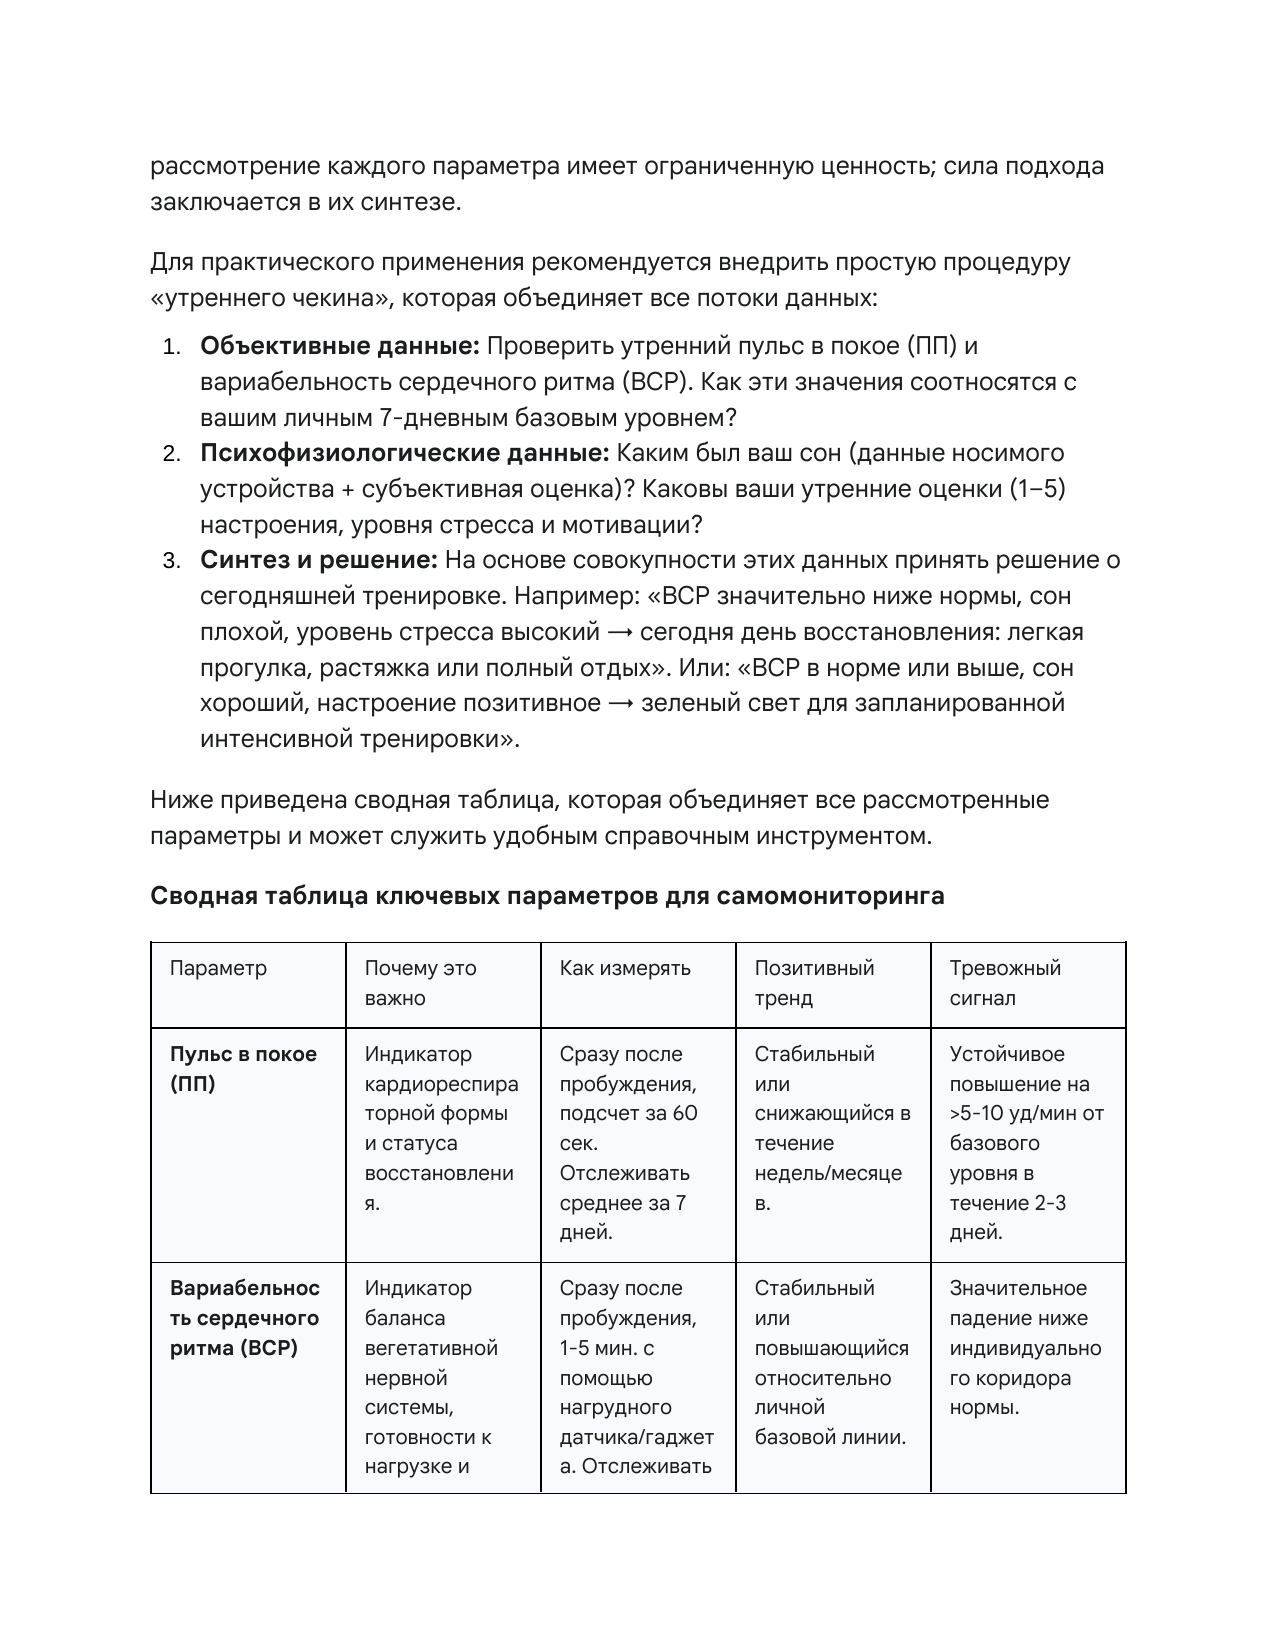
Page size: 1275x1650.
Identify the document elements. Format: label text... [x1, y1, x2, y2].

table_header Позитивный тренд [737, 943, 930, 1027]
table_header Как измерять [542, 943, 735, 1027]
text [150, 150, 1125, 217]
text Ниже приведена сводная таблица, которая объединяет все рассмотренные параметры и может служить удобным справочным инструментом. [150, 784, 1125, 851]
text Сводная таблица ключевых параметров для самомониторинга [150, 881, 1125, 912]
table_header Тревожный сигнал [932, 943, 1125, 1027]
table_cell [932, 1263, 1125, 1492]
table_cell Индикатор кардиореспираторной формы и статуса восстановления. [347, 1029, 540, 1262]
text Для практического применения рекомендуется внедрить простую процедуру «утреннего чекина», которая объединяет все потоки данных: [150, 246, 1125, 313]
table_header Почему это важно [347, 943, 540, 1027]
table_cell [347, 1263, 540, 1492]
table_cell Сразу после пробуждения, подсчет за 60 сек. Отслеживать среднее за 7 дней. [542, 1029, 735, 1262]
table_cell Пульс в покое (ПП) [152, 1029, 345, 1262]
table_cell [152, 1263, 345, 1492]
list Синтез и решение: На основе совокупности этих данных принять решение о сегодняшней тренировке. Например: «ВСР значительно ниже нормы, сон плохой, уровень стресса высокий → сегодня день восстановления: легкая прогулка, растяжка или полный отдых». Или: «ВСР в норме или выше, сон хороший, настроение позитивное → зеленый свет для запланированной интенсивной тренировки». [162, 545, 1125, 755]
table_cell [542, 1263, 735, 1492]
table_cell Стабильный или снижающийся в течение недель/месяцев. [737, 1029, 930, 1262]
table_header Параметр [152, 943, 345, 1027]
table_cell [737, 1263, 930, 1492]
table_cell Устойчивое повышение на >5-10 уд/мин от базового уровня в течение 2-3 дней. [932, 1029, 1125, 1262]
list Психофизиологические данные: Каким был ваш сон (данные носимого устройства + субъективная оценка)? Каковы ваши утренние оценки (1–5) настроения, уровня стресса и мотивации? [162, 438, 1125, 540]
list Объективные данные: Проверить утренний пульс в покое (ПП) и вариабельность сердечного ритма (ВСР). Как эти значения соотносятся с вашим личным 7-дневным базовым уровнем? [162, 330, 1125, 433]
